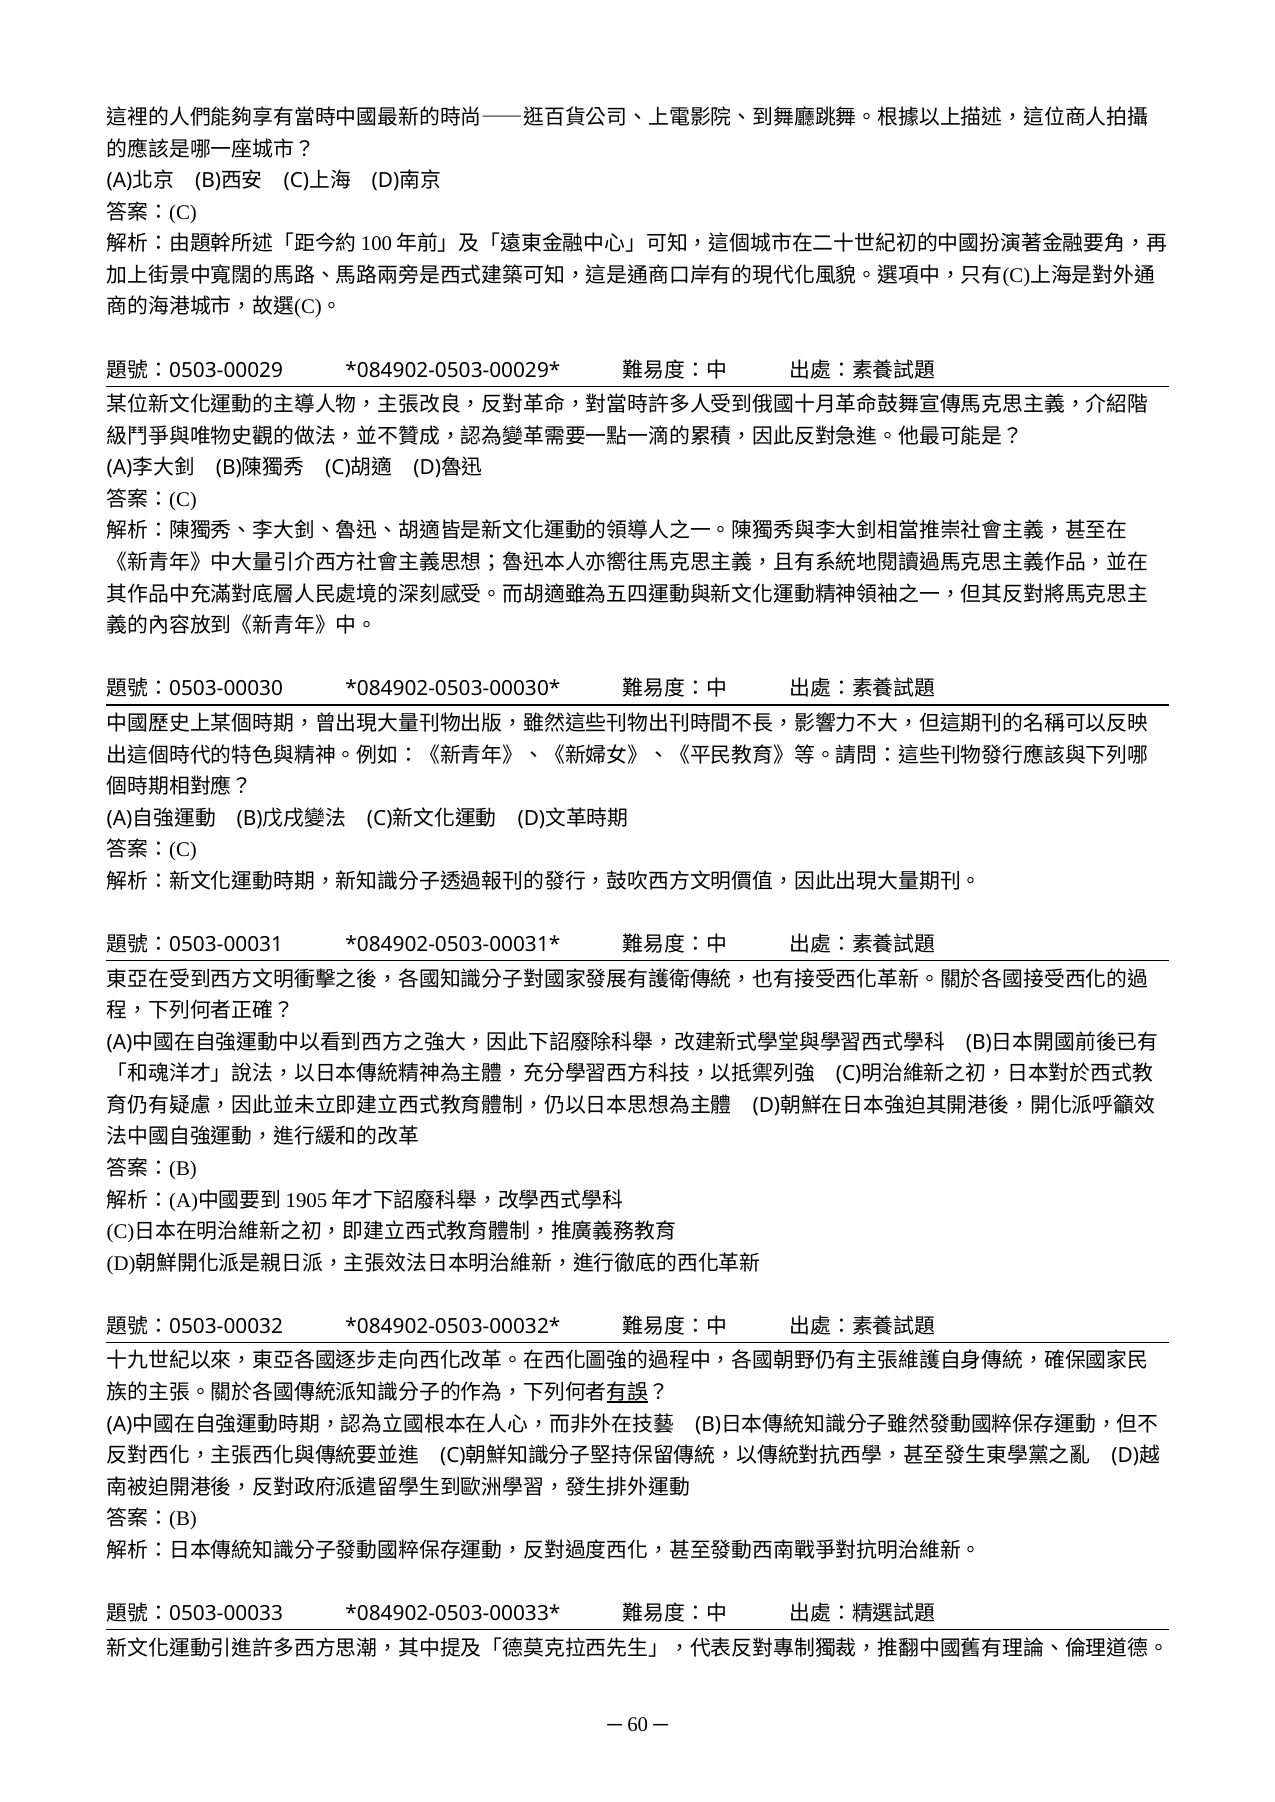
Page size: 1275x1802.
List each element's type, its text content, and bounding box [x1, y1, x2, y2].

text 答案：(B) [106, 1501, 1169, 1532]
text 東亞在受到西方文明衝擊之後，各國知識分子對國家發展有護衛傳統，也有接受西化革新。關於各國接受西化的過程，下列何者正確？ (A)中國在自強運動中以看到西方之強大，因此下詔廢除科舉，改建新式學堂與學習西式學科 (B)日本開國前後已有「和魂洋才」說法，以日本傳統精神為主體，充分學習西方科技，以抵禦列強 (C)明治維新之初，日本對於西式教育仍有疑慮，因此並未立即建立西式教育體制，仍以日本思想為主體 (D)朝鮮在日本強迫其開港後，開化派呼籲效法中國自強運動，進行緩和的改革 [106, 961, 1169, 1151]
text 題號：0503-00032 *084902-0503-00032* 難易度：中 出處：素養試題 [106, 1308, 1169, 1342]
text 答案：(C) [106, 482, 1169, 513]
text 題號：0503-00030 *084902-0503-00030* 難易度：中 出處：素養試題 [106, 671, 1169, 704]
text 答案：(C) [106, 832, 1169, 863]
text 解析：新文化運動時期，新知識分子透過報刊的發行，鼓吹西方文明價值，因此出現大量期刊。 [106, 863, 1169, 895]
text 答案：(C) [106, 194, 1169, 226]
text 某位新文化運動的主導人物，主張改良，反對革命，對當時許多人受到俄國十月革命鼓舞宣傳馬克思主義，介紹階級鬥爭與唯物史觀的做法，並不贊成，認為變革需要一點一滴的累積，因此反對急進。他最可能是？ (A)李大釗 (B)陳獨秀 (C)胡適 (D)魯迅 [106, 387, 1169, 482]
text 題號：0503-00031 *084902-0503-00031* 難易度：中 出處：素養試題 [106, 927, 1169, 960]
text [106, 100, 1169, 194]
text 中國歷史上某個時期，曾出現大量刊物出版，雖然這些刊物出刊時間不長，影響力不大，但這期刊的名稱可以反映出這個時代的特色與精神。例如：《新青年》、《新婦女》、《平民教育》等。請問：這些刊物發行應該與下列哪個時期相對應？ (A)自強運動 (B)戊戌變法 (C)新文化運動 (D)文革時期 [106, 706, 1169, 832]
text 題號：0503-00033 *084902-0503-00033* 難易度：中 出處：精選試題 [106, 1596, 1169, 1629]
text 答案：(B) [106, 1151, 1169, 1182]
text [106, 1630, 1169, 1662]
text 十九世紀以來，東亞各國逐步走向西化改革。在西化圖強的過程中，各國朝野仍有主張維護自身傳統，確保國家民族的主張。關於各國傳統派知識分子的作為，下列何者有誤？ (A)中國在自強運動時期，認為立國根本在人心，而非外在技藝 (B)日本傳統知識分子雖然發動國粹保存運動，但不反對西化，主張西化與傳統要並進 (C)朝鮮知識分子堅持保留傳統，以傳統對抗西學，甚至發生東學黨之亂 (D)越南被迫開港後，反對政府派遣留學生到歐洲學習，發生排外運動 [106, 1343, 1169, 1501]
text 解析：陳獨秀、李大釗、魯迅、胡適皆是新文化運動的領導人之一。陳獨秀與李大釗相當推崇社會主義，甚至在《新青年》中大量引介西方社會主義思想；魯迅本人亦嚮往馬克思主義，且有系統地閱讀過馬克思主義作品，並在其作品中充滿對底層人民處境的深刻感受。而胡適雖為五四運動與新文化運動精神領袖之一，但其反對將馬克思主義的內容放到《新青年》中。 [106, 513, 1169, 639]
text 解析：由題幹所述「距今約100年前」及「遠東金融中心」可知，這個城市在二十世紀初的中國扮演著金融要角，再加上街景中寬闊的馬路、馬路兩旁是西式建築可知，這是通商口岸有的現代化風貌。選項中，只有(C)上海是對外通商的海港城市，故選(C)。 [106, 226, 1169, 321]
text 解析：日本傳統知識分子發動國粹保存運動，反對過度西化，甚至發動西南戰爭對抗明治維新。 [106, 1532, 1169, 1564]
text 題號：0503-00029 *084902-0503-00029* 難易度：中 出處：素養試題 [106, 352, 1169, 386]
text 解析：(A)中國要到1905年才下詔廢科舉，改學西式學科 (C)日本在明治維新之初，即建立西式教育體制，推廣義務教育 (D)朝鮮開化派是親日派，主張效法日本明治維新，進行徹底的西化革新 [106, 1182, 1169, 1277]
